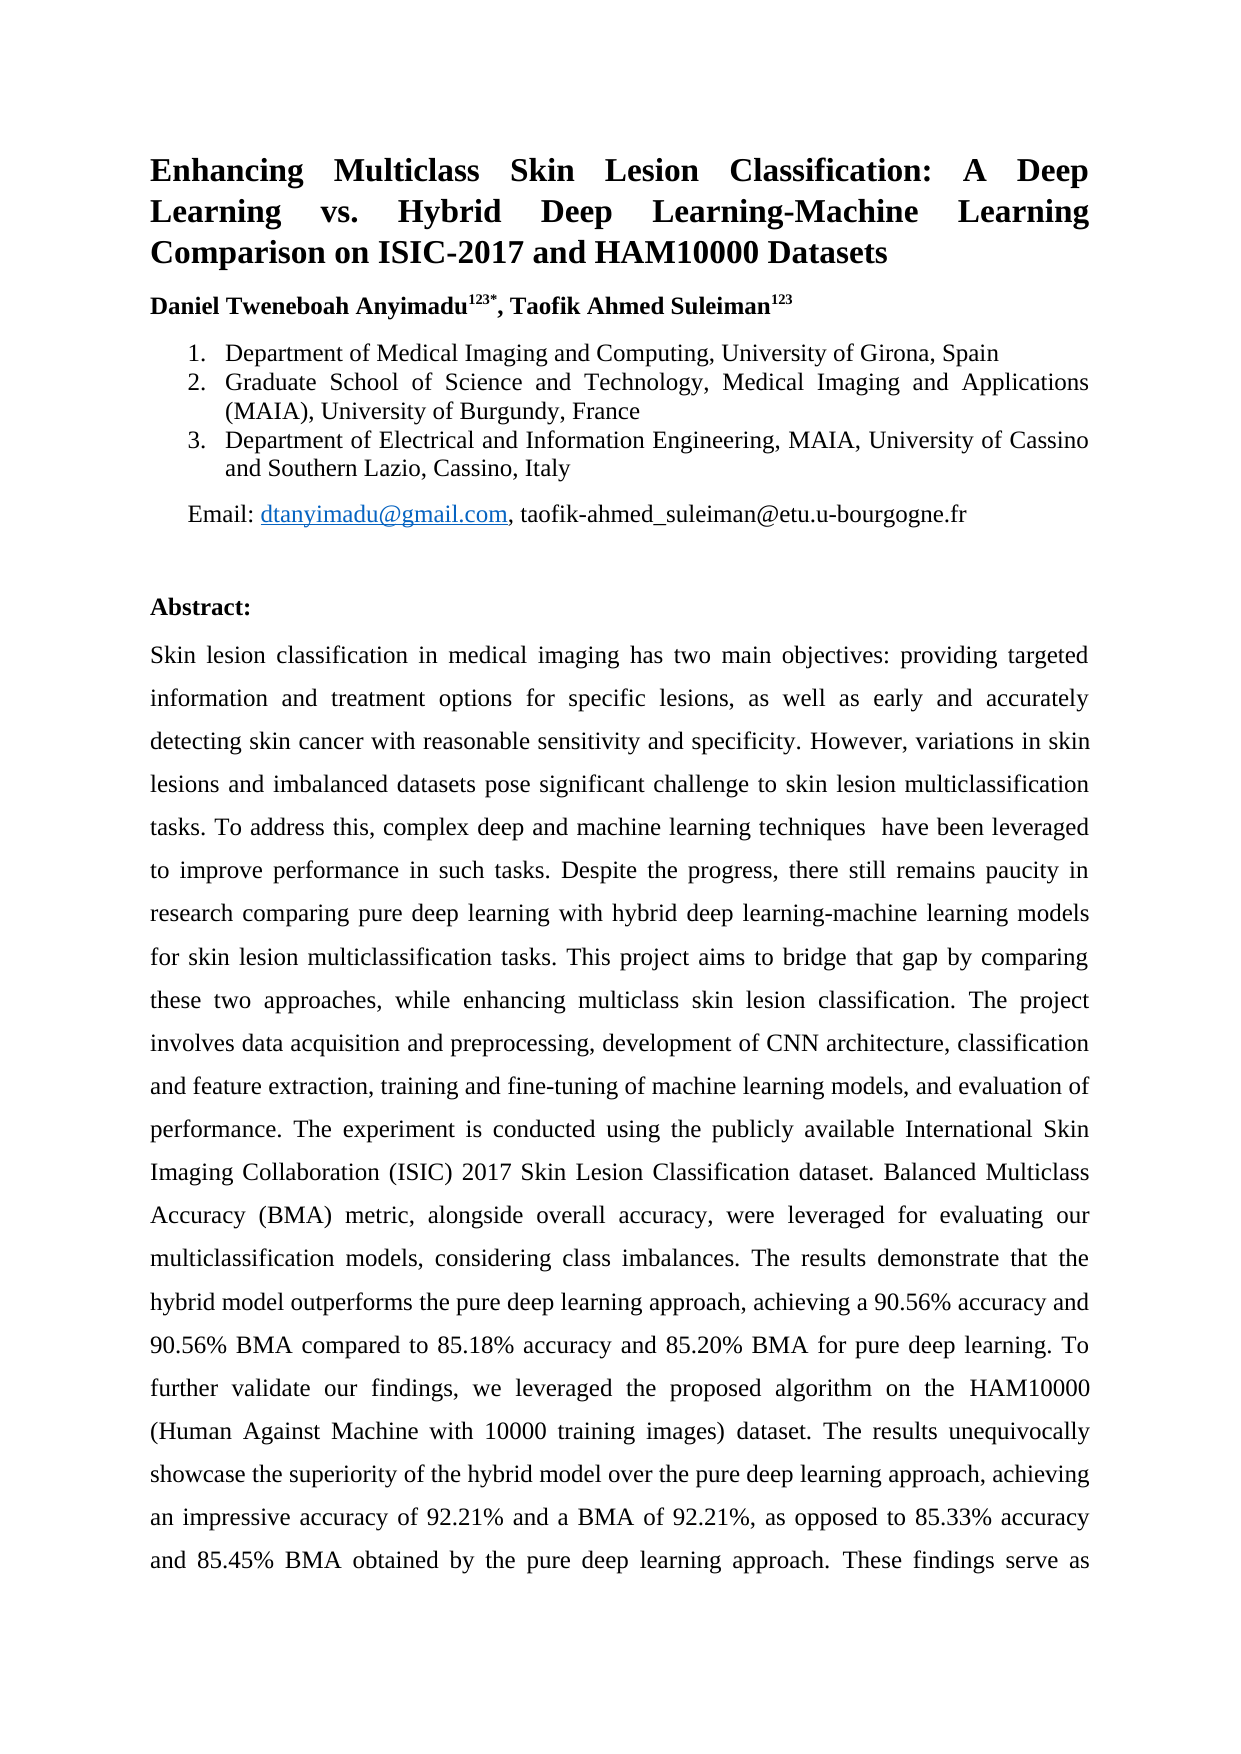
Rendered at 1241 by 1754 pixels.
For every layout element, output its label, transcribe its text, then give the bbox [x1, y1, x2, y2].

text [150, 640, 1090, 1574]
text Daniel Tweneboah Anyimadu123*, Taofik Ahmed Suleiman123 [150, 291, 1090, 319]
list Department of Medical Imaging and Computing, University of Girona, Spain [187, 338, 1090, 367]
text Enhancing Multiclass Skin Lesion Classification: A Deep Learning vs. Hybrid Deep Learning-Machine Learning Comparison on ISIC-2017 and HAM10000 Datasets [150, 230, 1090, 271]
text Abstract: [150, 592, 1090, 621]
list Graduate School of Science and Technology, Medical Imaging and Applications (MAIA), University of Burgundy, France [187, 367, 1090, 425]
text Email: dtanyimadu@gmail.com, taofik-ahmed_suleiman@etu.u-bourgogne.fr [520, 499, 1090, 528]
list Department of Electrical and Information Engineering, MAIA, University of Cassino and Southern Lazio, Cassino, Italy [187, 425, 1090, 482]
